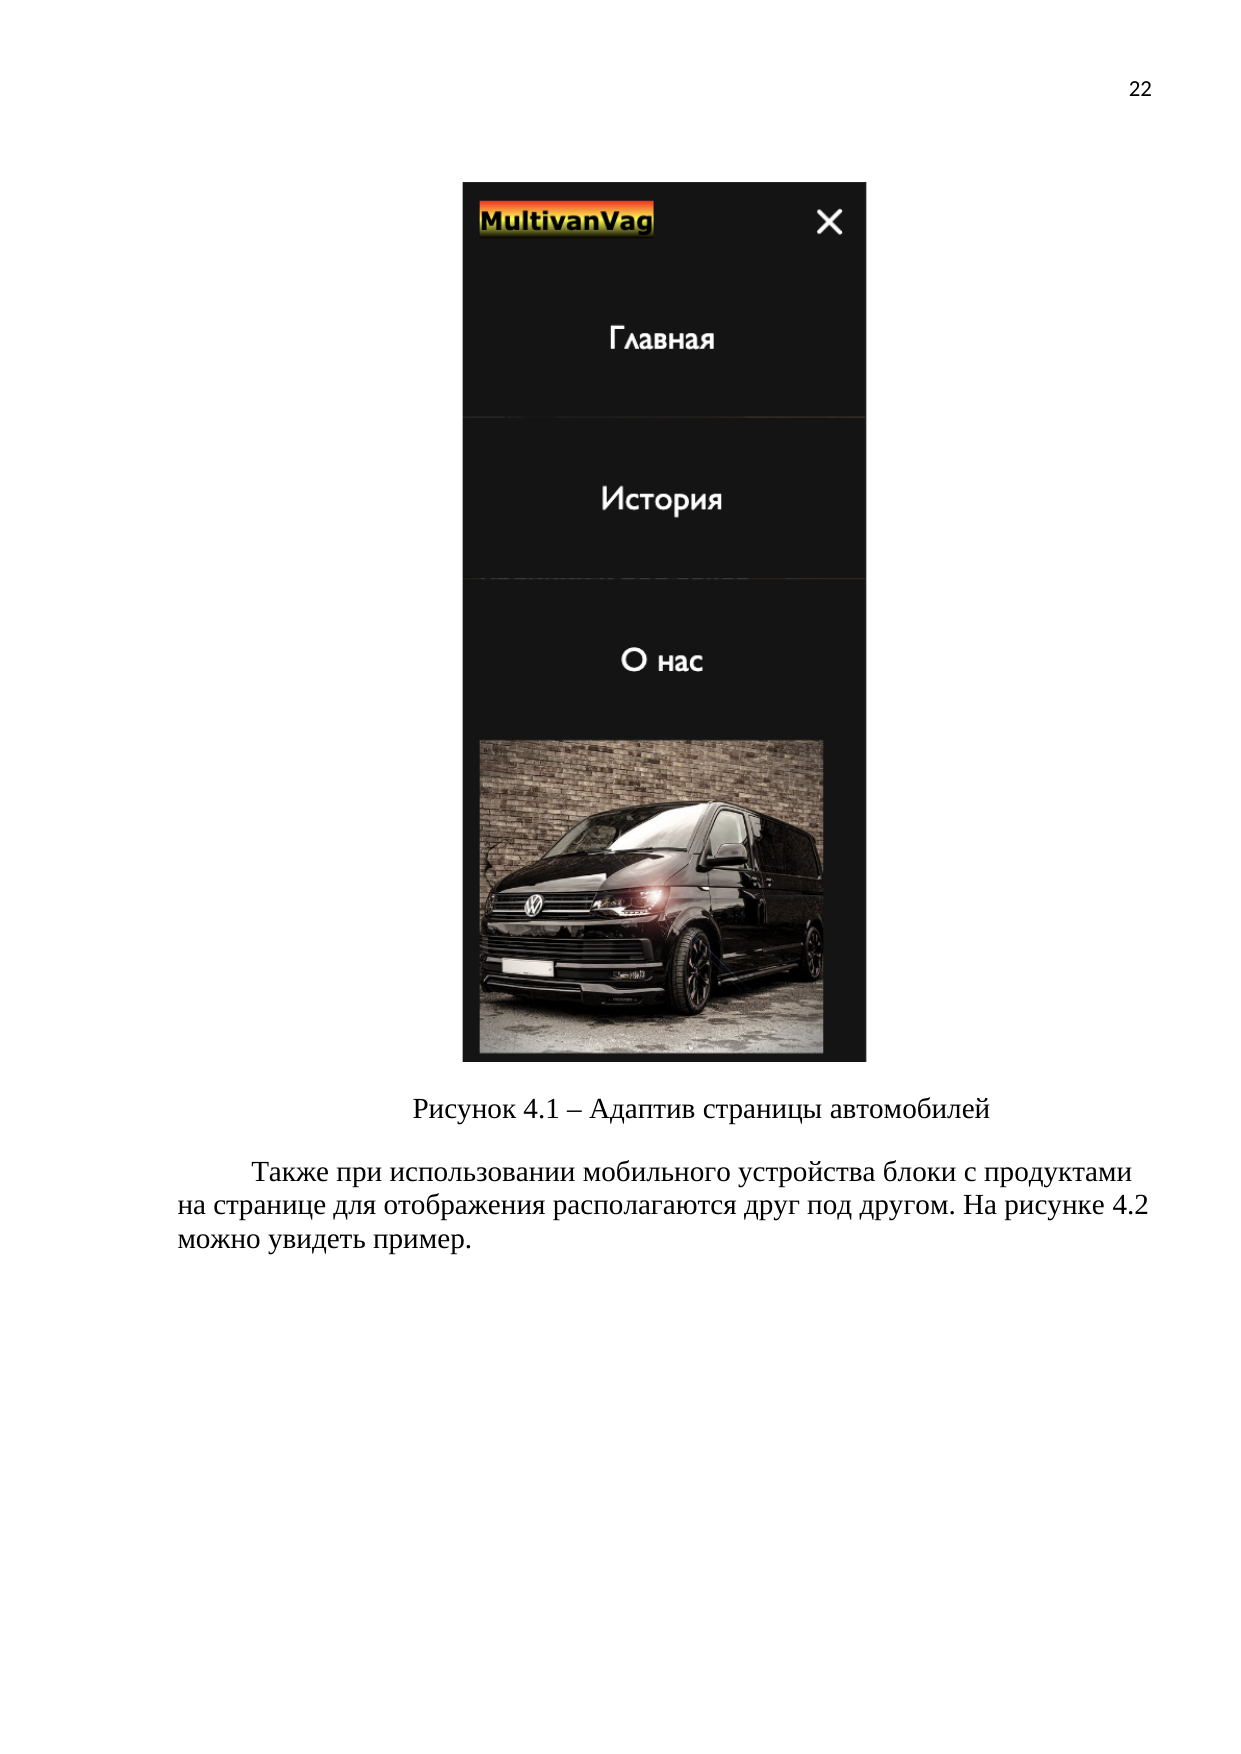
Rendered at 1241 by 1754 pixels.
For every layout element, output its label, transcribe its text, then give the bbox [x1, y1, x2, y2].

text Также при использовании мобильного устройства блоки с продуктами на странице для отображения располагаются друг под другом. На рисунке 4.2 можно увидеть пример. [177, 1154, 1152, 1254]
picture [462, 182, 867, 1062]
text Рисунок 4.1 – Адаптив страницы автомобилей [177, 1091, 1152, 1124]
